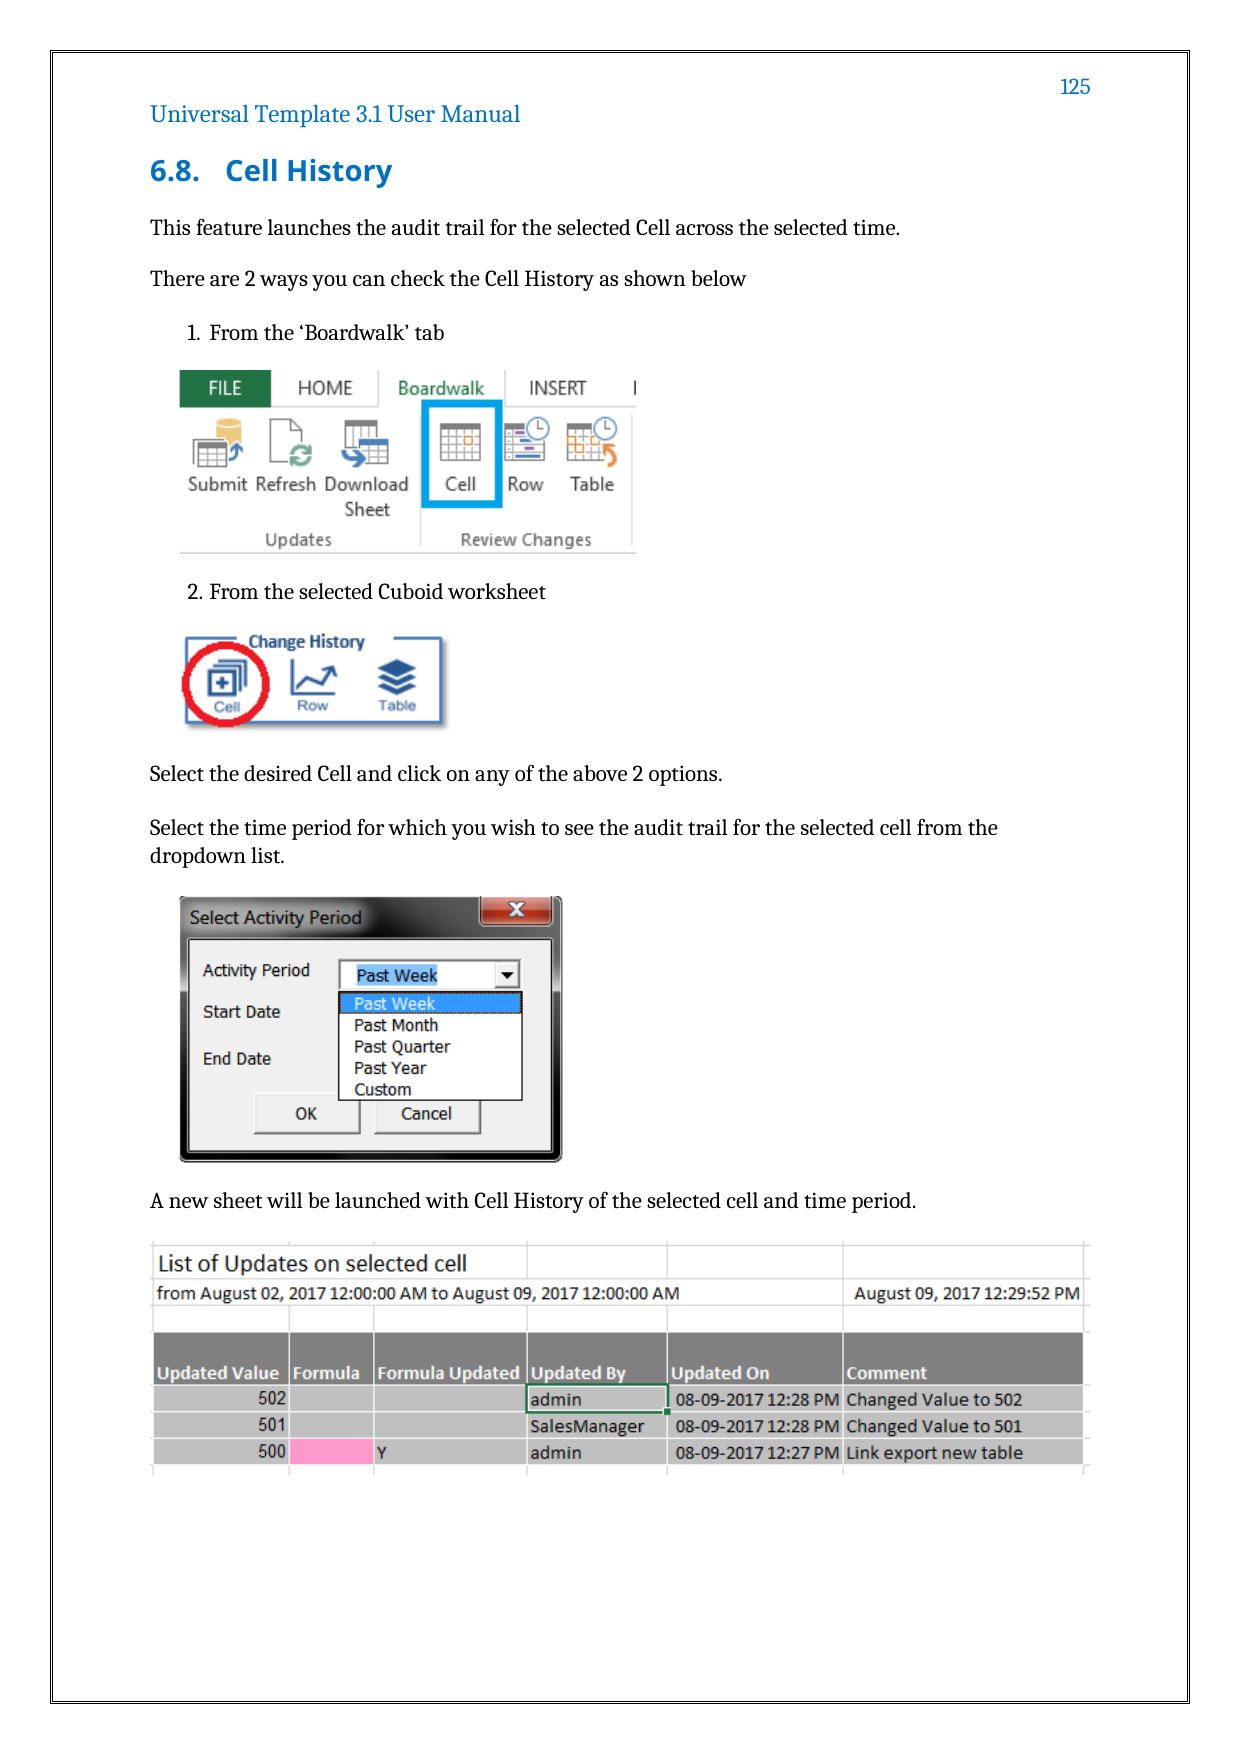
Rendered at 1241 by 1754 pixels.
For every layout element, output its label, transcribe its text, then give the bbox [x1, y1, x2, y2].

list From the ‘Boardwalk’ tab [187, 319, 1090, 346]
text Select the desired Cell and click on any of the above 2 options. [150, 761, 1090, 788]
text A new sheet will be launched with Cell History of the selected cell and time period. [150, 1188, 1090, 1215]
text Select the time period for which you wish to see the audit trail for the selected cell from the dropdown list. [150, 815, 1090, 869]
picture [150, 1241, 1091, 1475]
text This feature launches the audit trail for the selected Cell across the selected time. [150, 215, 1090, 241]
picture [179, 370, 636, 554]
picture [179, 630, 452, 737]
list From the selected Cuboid worksheet [187, 579, 1090, 605]
text There are 2 ways you can check the Cell History as shown below [150, 266, 1090, 292]
picture [179, 896, 563, 1164]
list Cell History [150, 150, 1090, 190]
